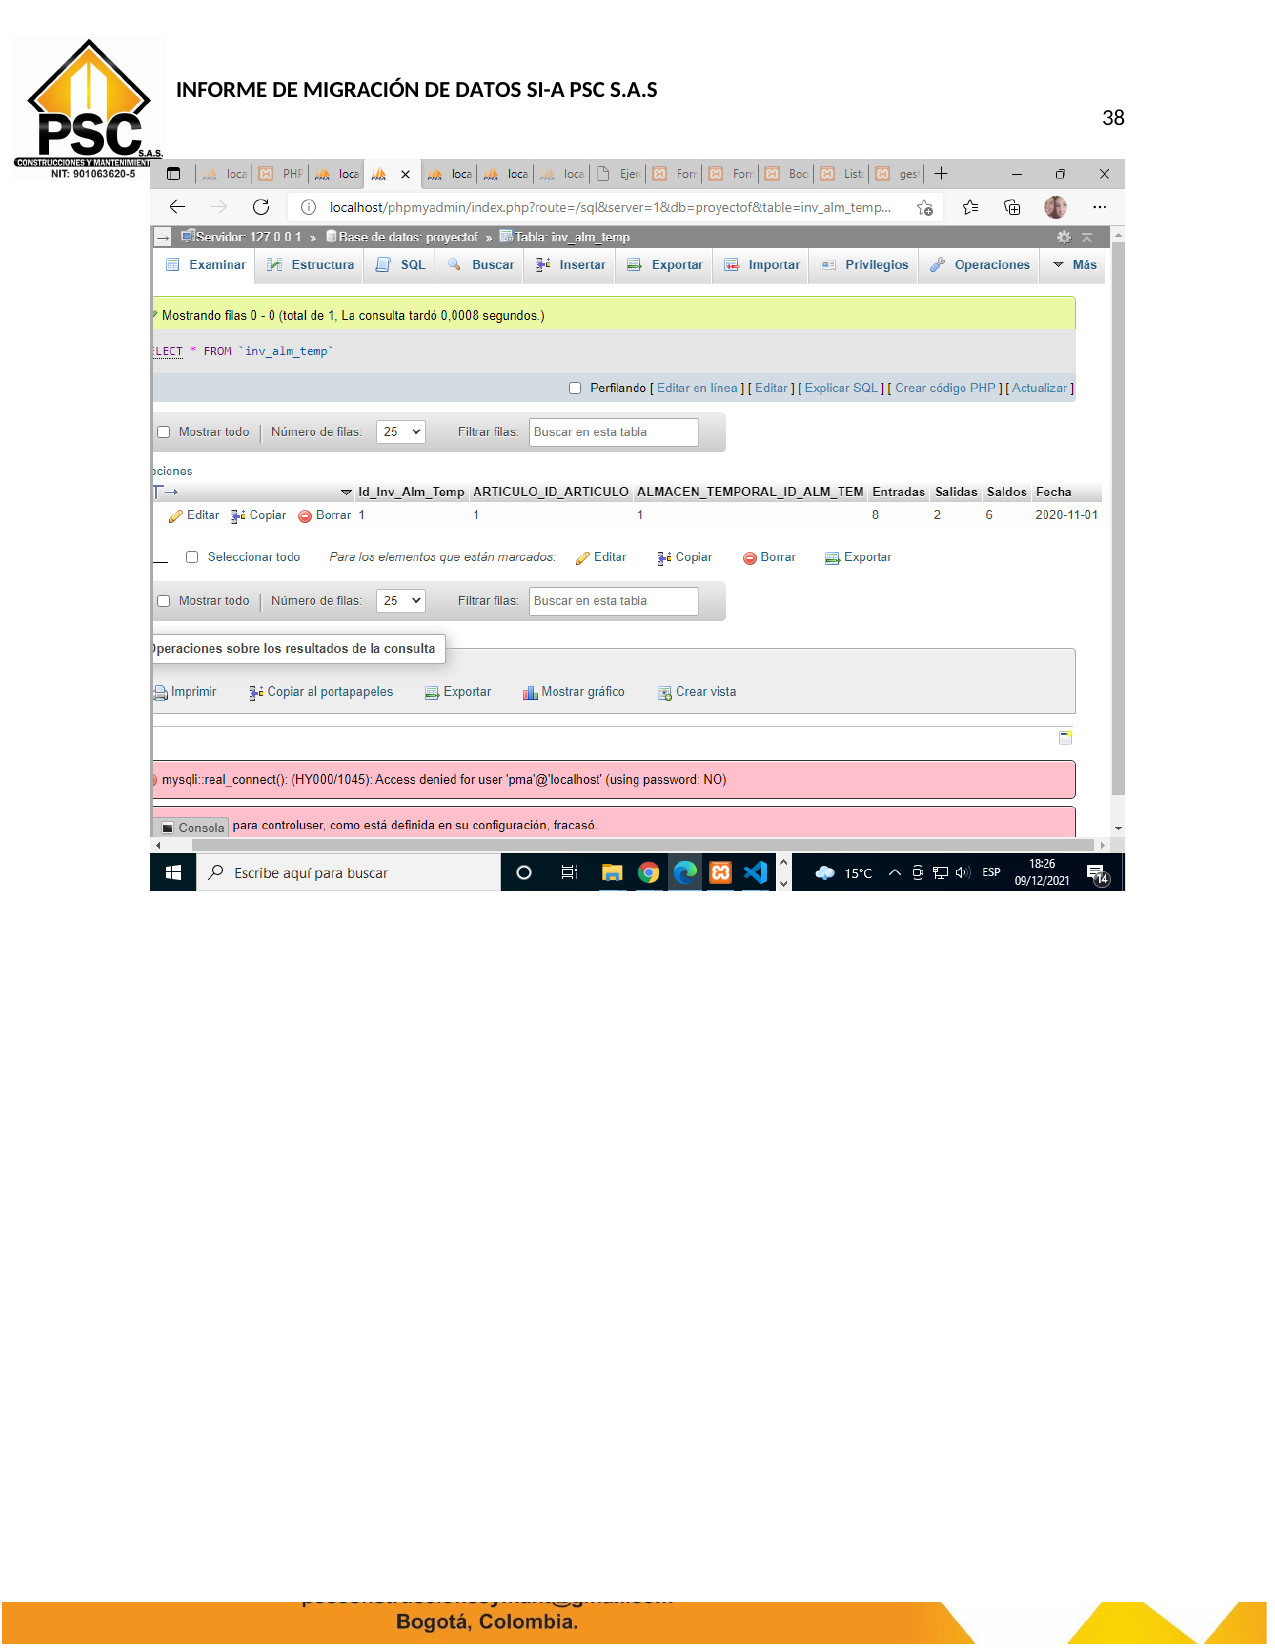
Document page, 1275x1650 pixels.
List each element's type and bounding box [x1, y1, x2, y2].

picture [11, 36, 1125, 891]
